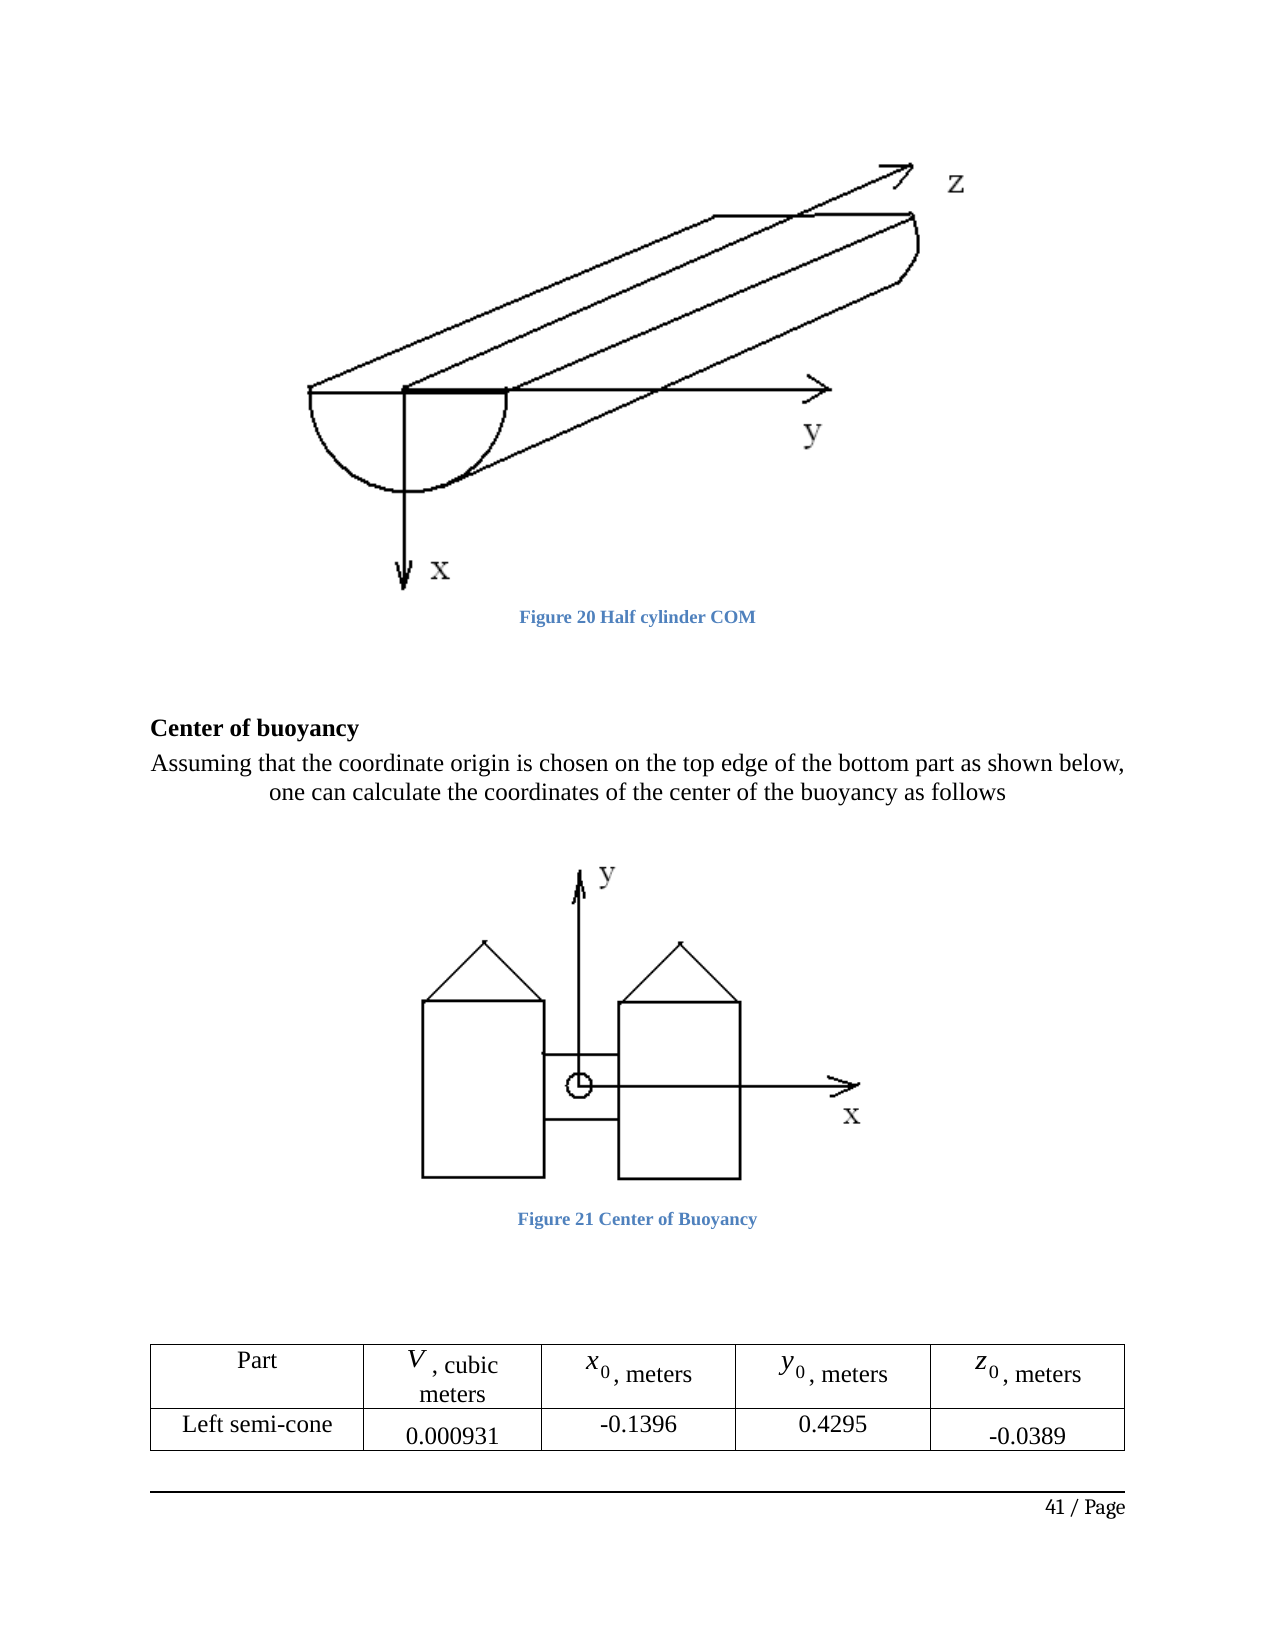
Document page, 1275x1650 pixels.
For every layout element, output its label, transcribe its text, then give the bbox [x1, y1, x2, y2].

table_cell -0.1396 [542, 1409, 735, 1450]
picture [295, 150, 980, 606]
text Assuming that the coordinate origin is chosen on the top edge of the bottom part as shown below, one can calculate the coordinates of the center of the buoyancy as follows [150, 748, 1125, 806]
table_header , meters [542, 1345, 735, 1408]
table_cell -0.0389 [931, 1409, 1124, 1450]
table_header , cubic meters [364, 1345, 541, 1408]
table_cell 0.000931 [364, 1409, 541, 1450]
table_header , meters [736, 1345, 930, 1408]
table_header , meters [931, 1345, 1124, 1408]
text Center of buoyancy [150, 713, 1125, 742]
table_header Part [151, 1345, 363, 1408]
table_cell 0.4295 [736, 1409, 930, 1450]
table_cell Left semi-cone [151, 1409, 363, 1450]
picture [405, 863, 870, 1208]
